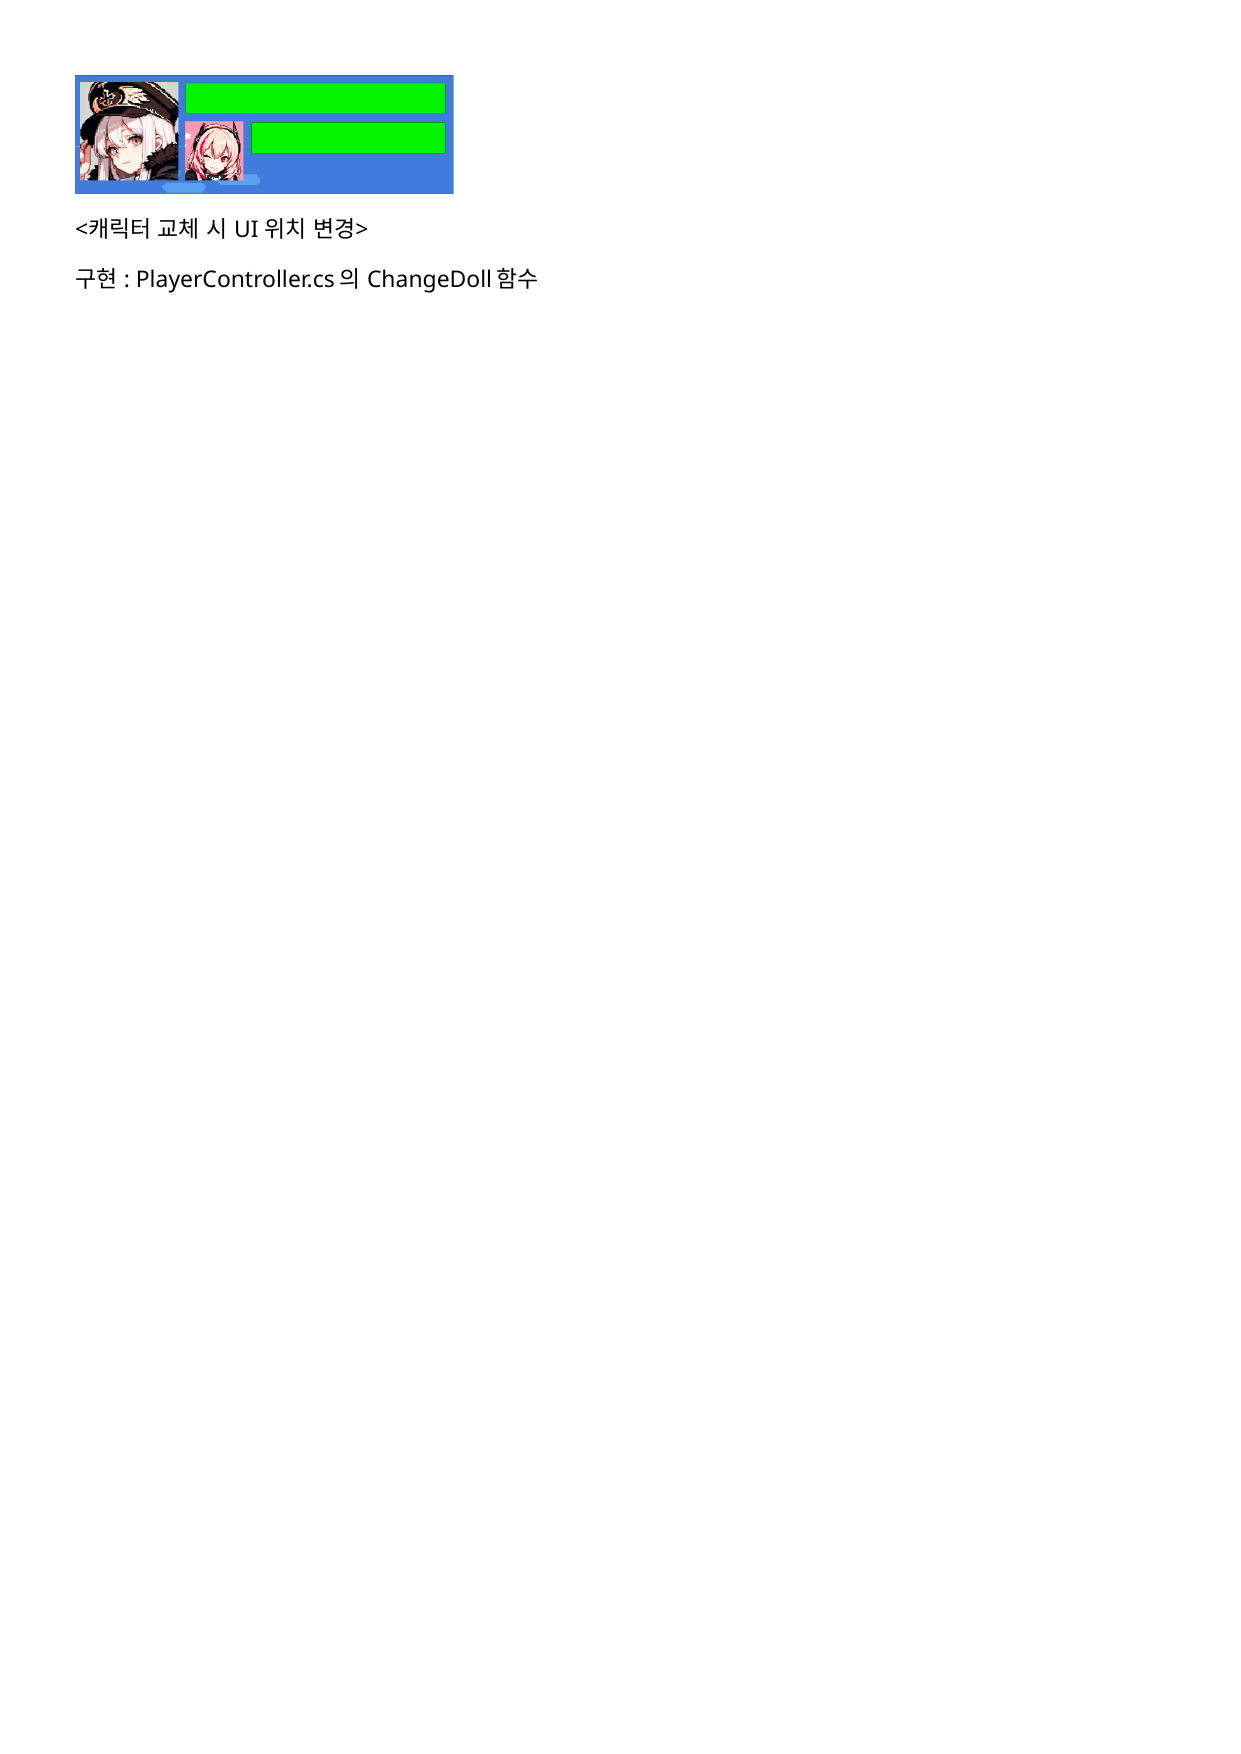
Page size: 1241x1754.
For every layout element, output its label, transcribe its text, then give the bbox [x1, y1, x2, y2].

picture [75, 75, 454, 194]
text <캐릭터 교체 시 UI 위치 변경> [75, 211, 1165, 244]
text 구현 : PlayerController.cs의 ChangeDoll함수 [75, 261, 1165, 294]
